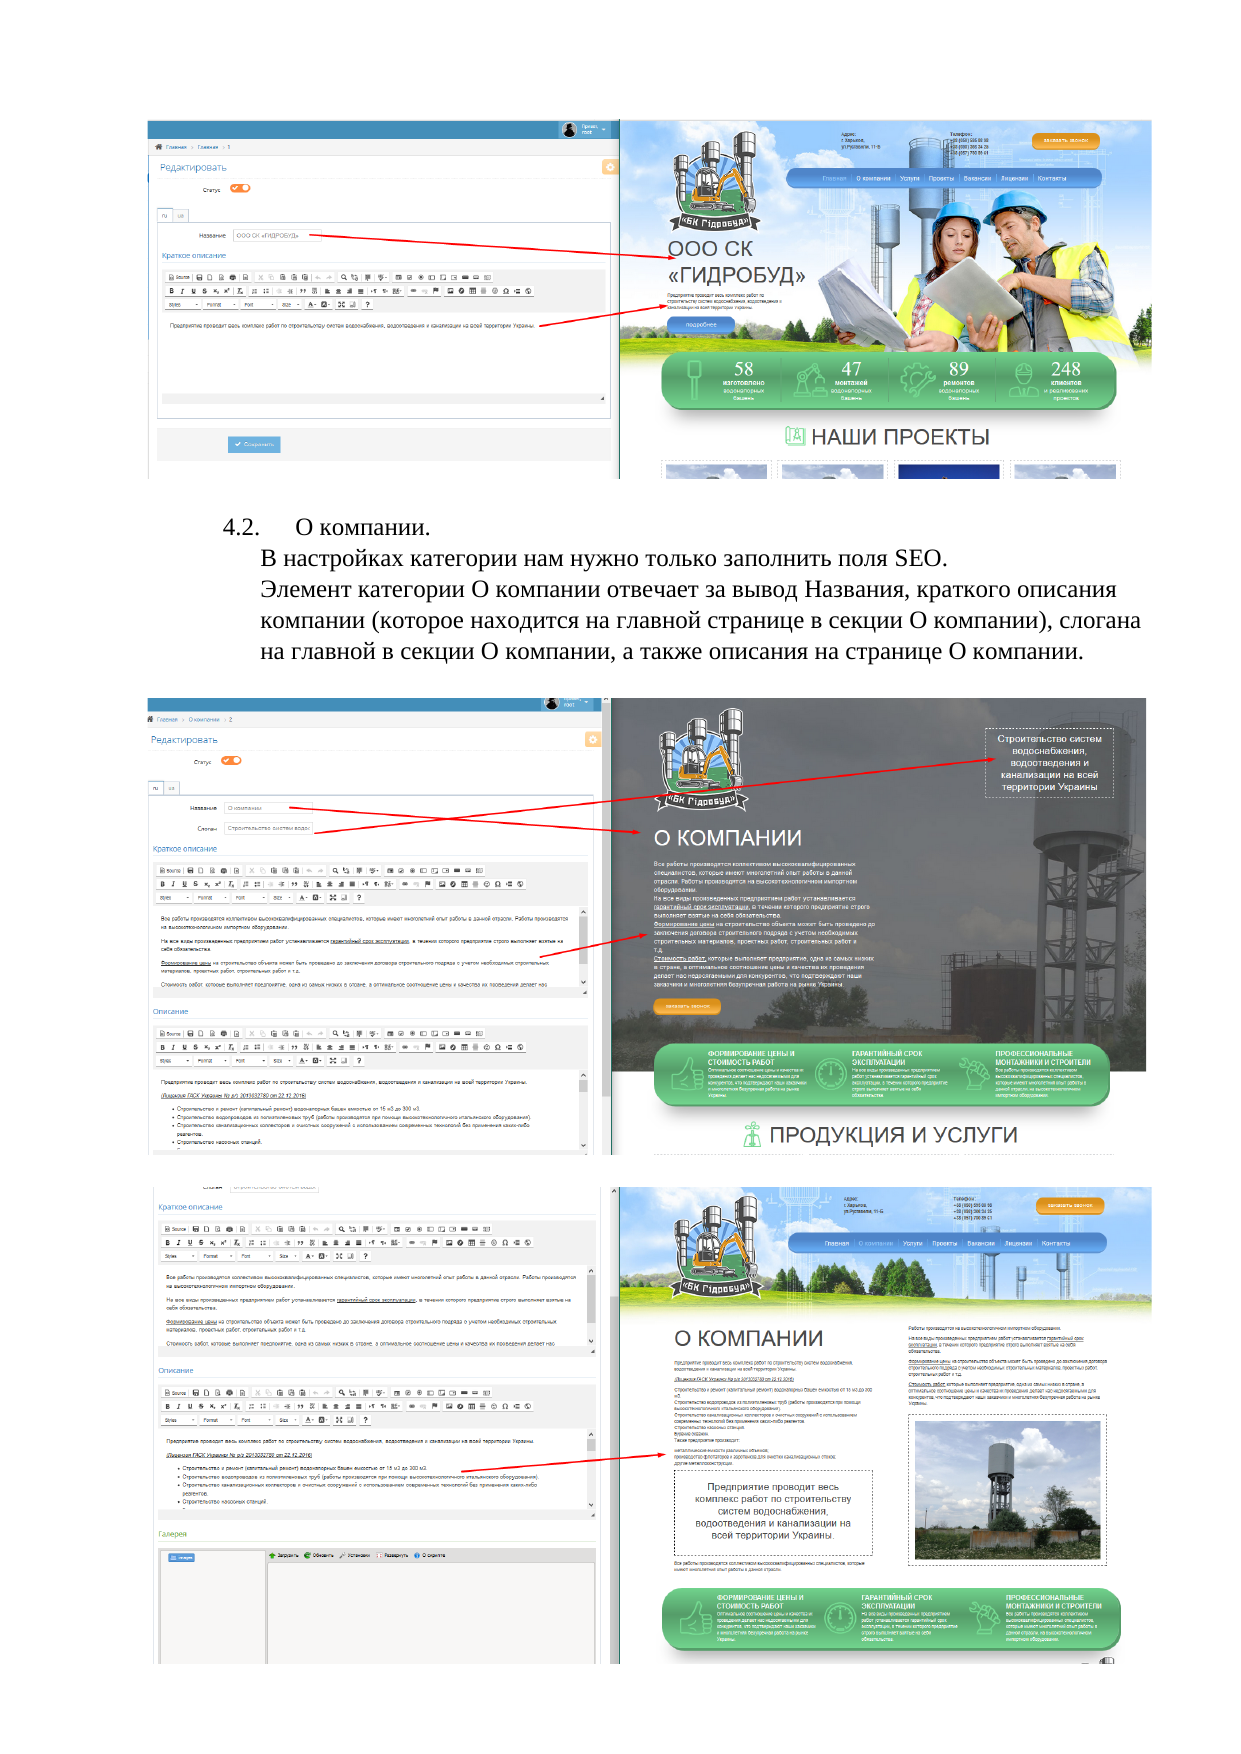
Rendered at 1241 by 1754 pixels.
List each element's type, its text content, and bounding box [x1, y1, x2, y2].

picture [147, 119, 1152, 479]
picture [147, 698, 1147, 1155]
list О компании. [223, 512, 1152, 541]
list В настройках категории нам нужно только заполнить поля SEO. [223, 543, 1152, 572]
picture [147, 1187, 1152, 1664]
list Элемент категории О компании отвечает за вывод Названия, краткого описания компании (которое находится на главной странице в секции О компании), слогана на главной в секции О компании, а также описания на странице О компании. [260, 574, 1152, 665]
